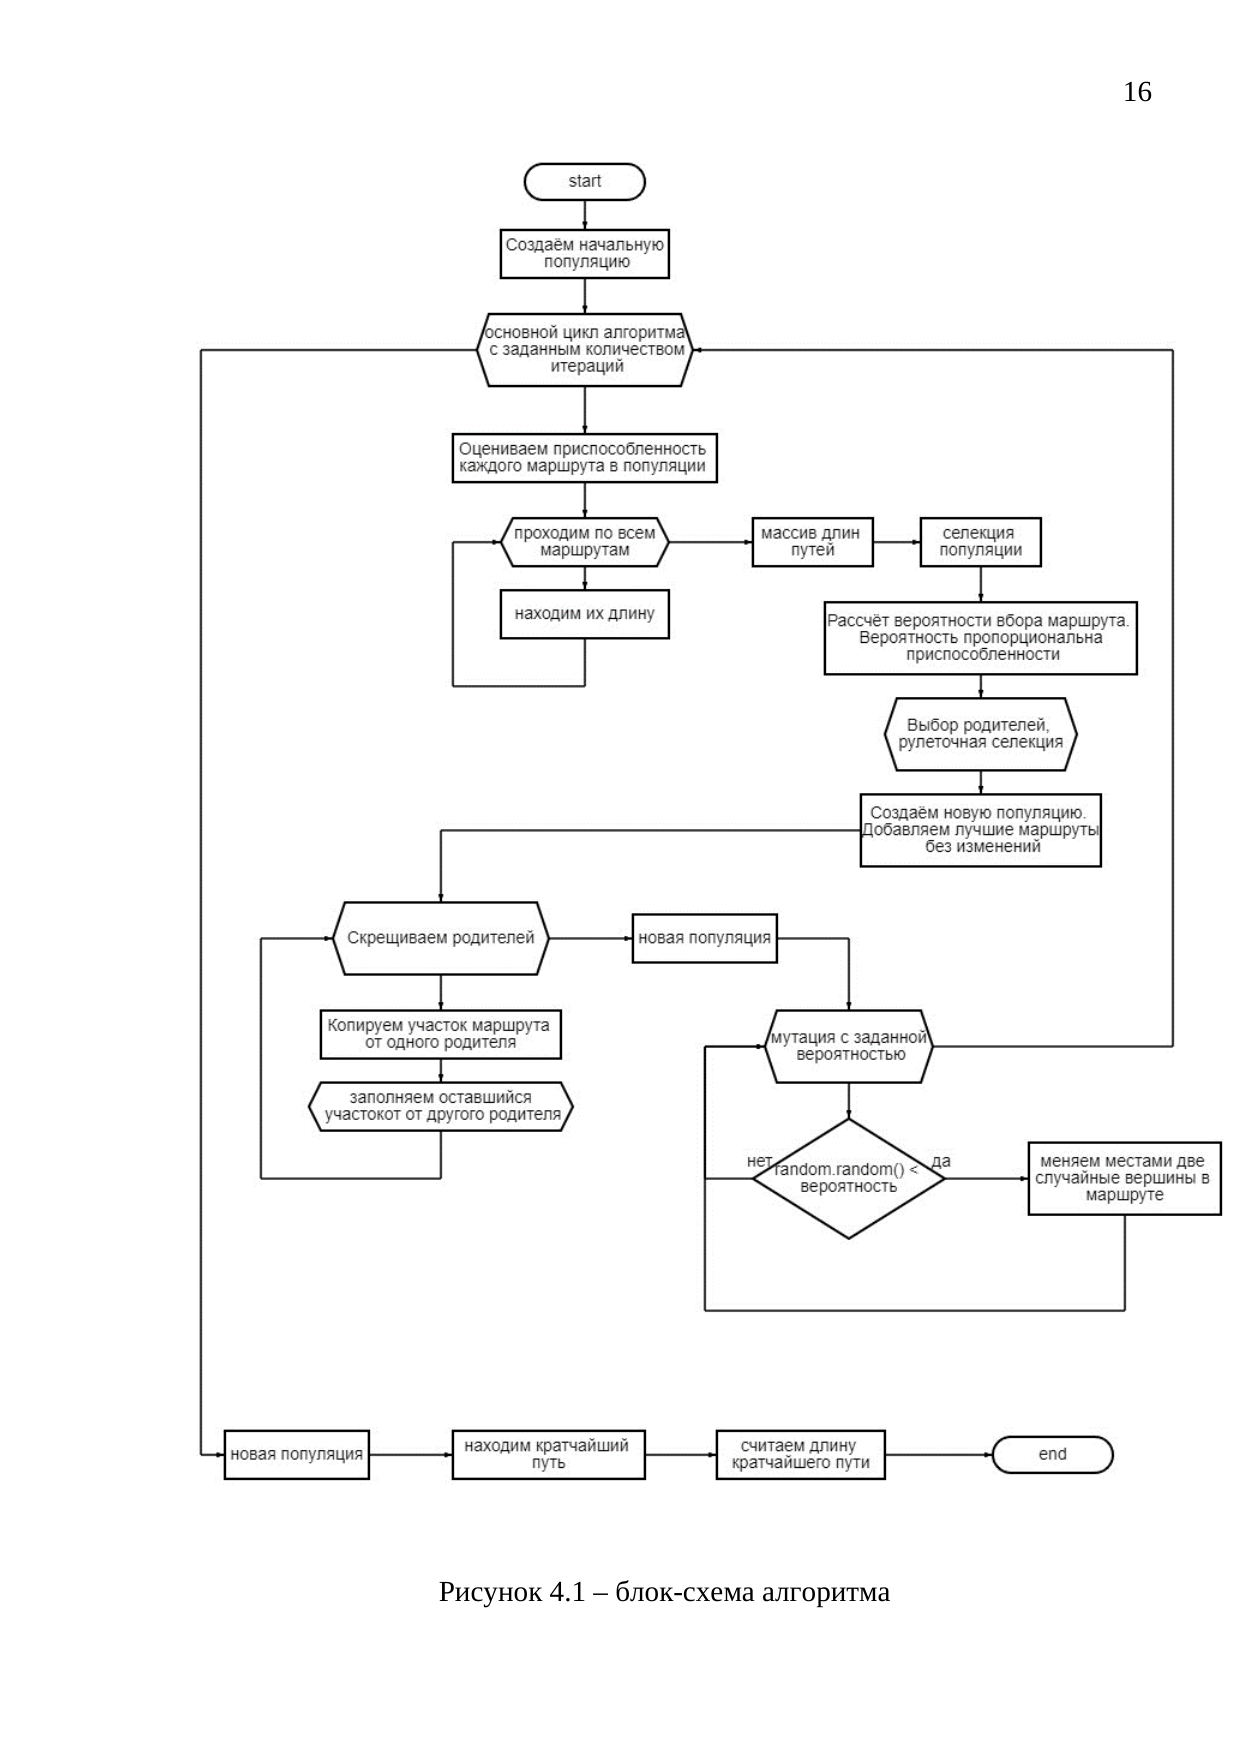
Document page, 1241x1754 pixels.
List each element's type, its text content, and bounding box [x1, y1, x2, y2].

picture [177, 140, 1241, 1503]
text Рисунок 4.1 – блок-схема алгоритма [177, 1574, 1152, 1608]
